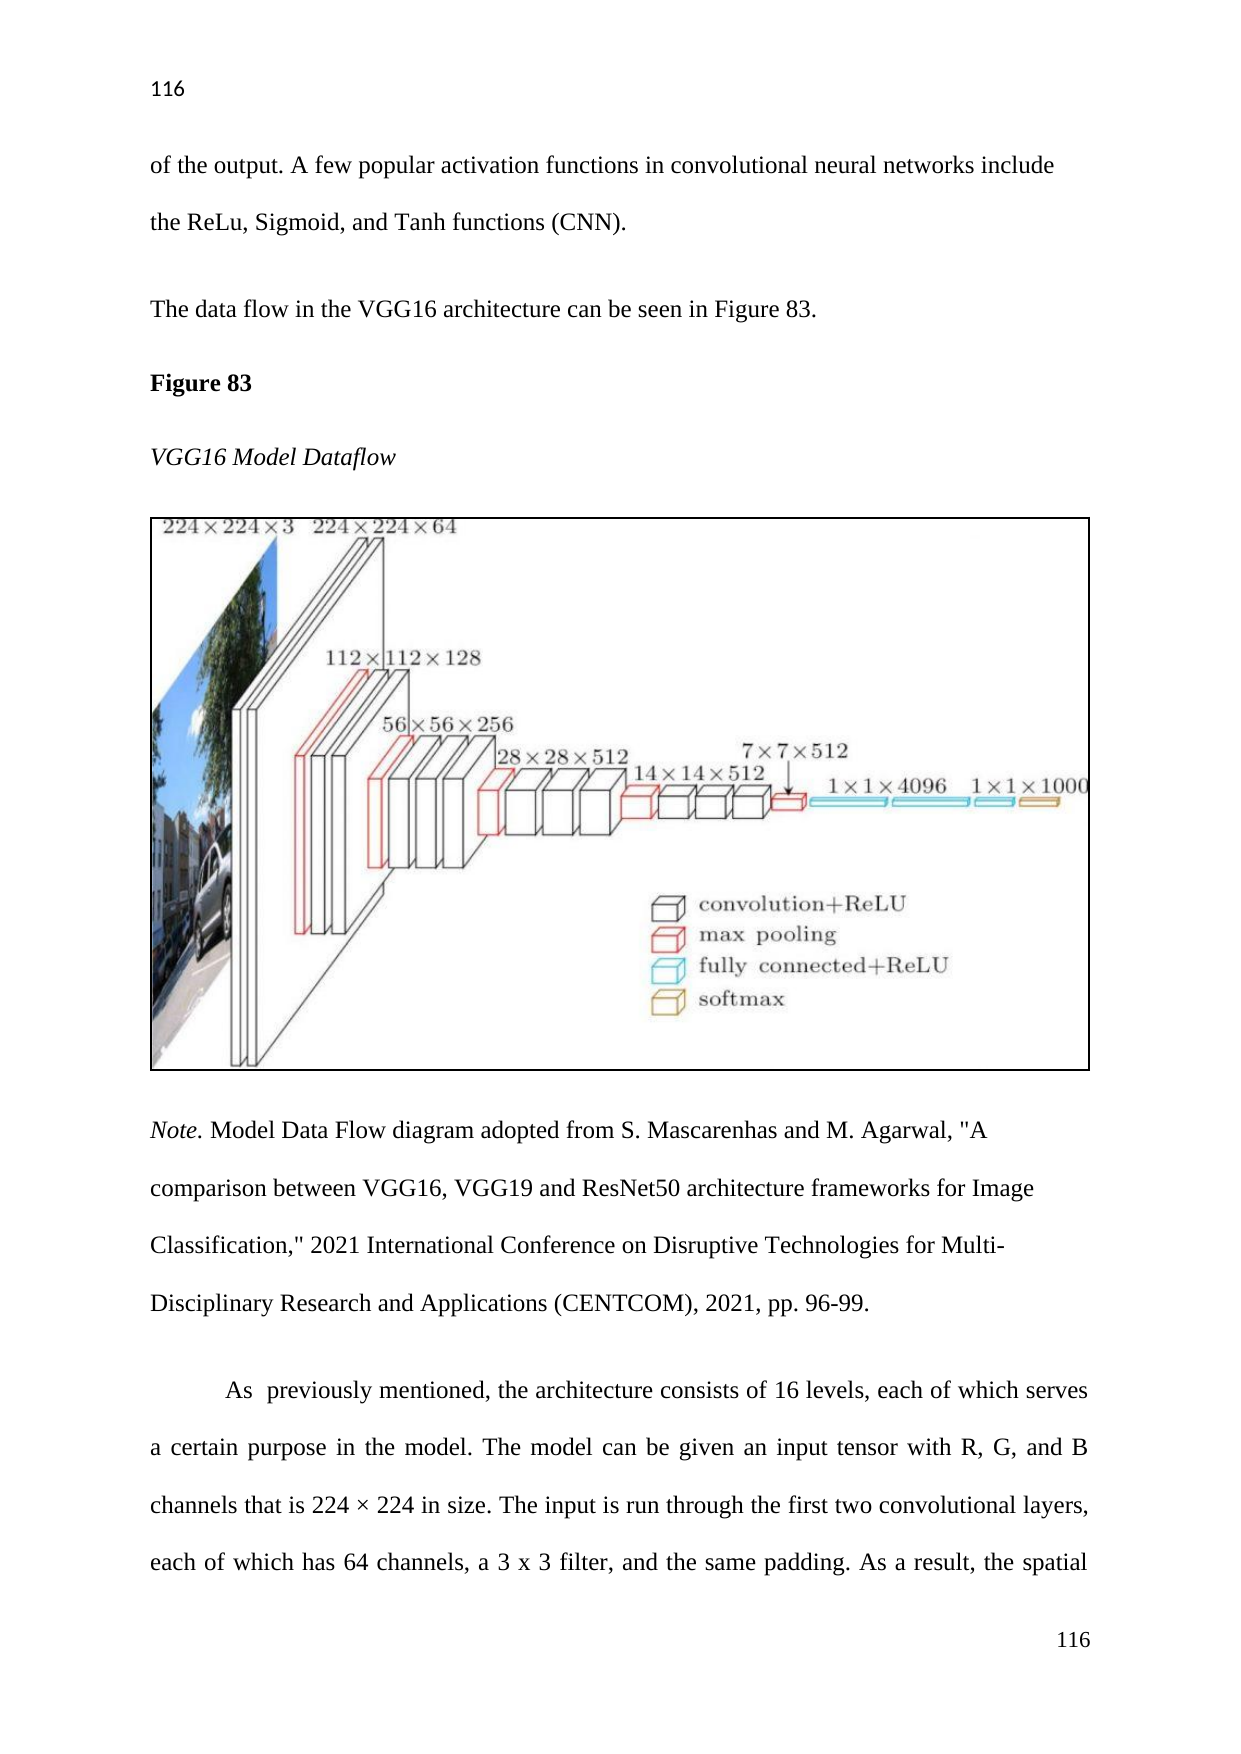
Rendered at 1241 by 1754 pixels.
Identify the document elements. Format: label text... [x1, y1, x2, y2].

picture [152, 519, 1088, 1069]
text VGG16 Model Dataflow [150, 442, 1090, 471]
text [150, 1375, 1090, 1576]
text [150, 150, 1090, 236]
text Figure 83 [150, 368, 1090, 397]
text The data flow in the VGG16 architecture can be seen in Figure 83. [150, 294, 1090, 323]
text Note. Model Data Flow diagram adopted from S. Mascarenhas and M. Agarwal, "A comparison between VGG16, VGG19 and ResNet50 architecture frameworks for Image Classification," 2021 International Conference on Disruptive Technologies for Multi-Disciplinary Research and Applications (CENTCOM), 2021, pp. 96-99. [150, 1116, 1090, 1317]
